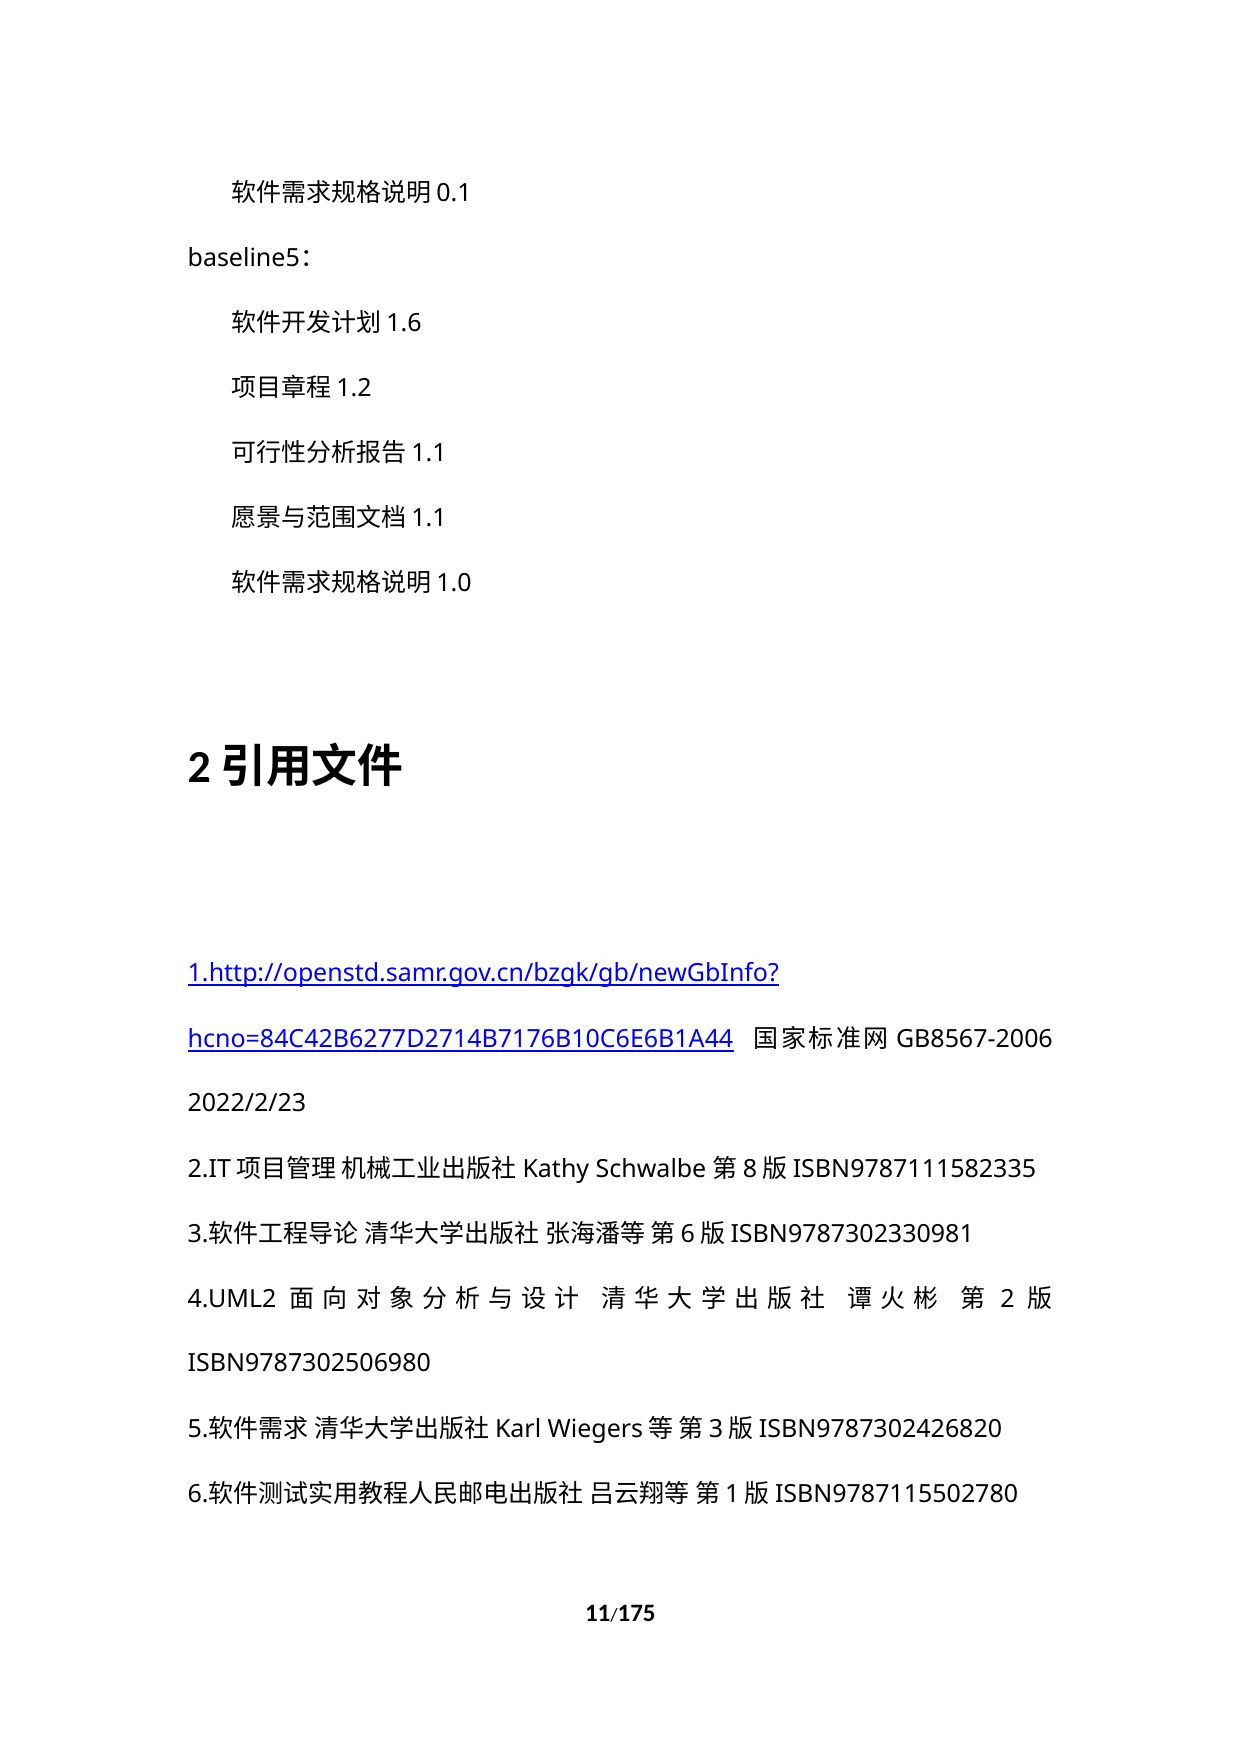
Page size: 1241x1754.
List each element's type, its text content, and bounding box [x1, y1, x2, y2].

text 软件需求规格说明0.1 [187, 158, 1053, 223]
text 软件需求规格说明1.0 [187, 548, 1053, 613]
text 项目章程1.2 [187, 353, 1053, 418]
text 3.软件工程导论 清华大学出版社 张海潘等 第6版 ISBN9787302330981 [187, 1199, 1053, 1264]
text baseline5： [187, 223, 1053, 288]
text 5.软件需求 清华大学出版社 Karl Wiegers等 第3版 ISBN9787302426820 [187, 1394, 1053, 1459]
text 愿景与范围文档1.1 [187, 483, 1053, 548]
text 可行性分析报告1.1 [187, 418, 1053, 483]
text 2.IT项目管理 机械工业出版社 Kathy Schwalbe 第8版 ISBN9787111582335 [187, 1134, 1053, 1199]
text 软件开发计划1.6 [187, 288, 1053, 353]
text 6.软件测试实用教程人民邮电出版社 吕云翔等 第1版 ISBN9787115502780 [187, 1459, 1053, 1524]
subtitle 2引用文件 [187, 714, 1053, 811]
text 1.http://openstd.samr.gov.cn/bzgk/gb/newGbInfo?hcno=84C42B6277D2714B7176B10C6E6B1A44 国家标准网GB8567-2006 2022/2/23 [187, 939, 1053, 1134]
text 4.UML2面向对象分析与设计 清华大学出版社 谭火彬 第2版 ISBN9787302506980 [187, 1264, 1053, 1394]
